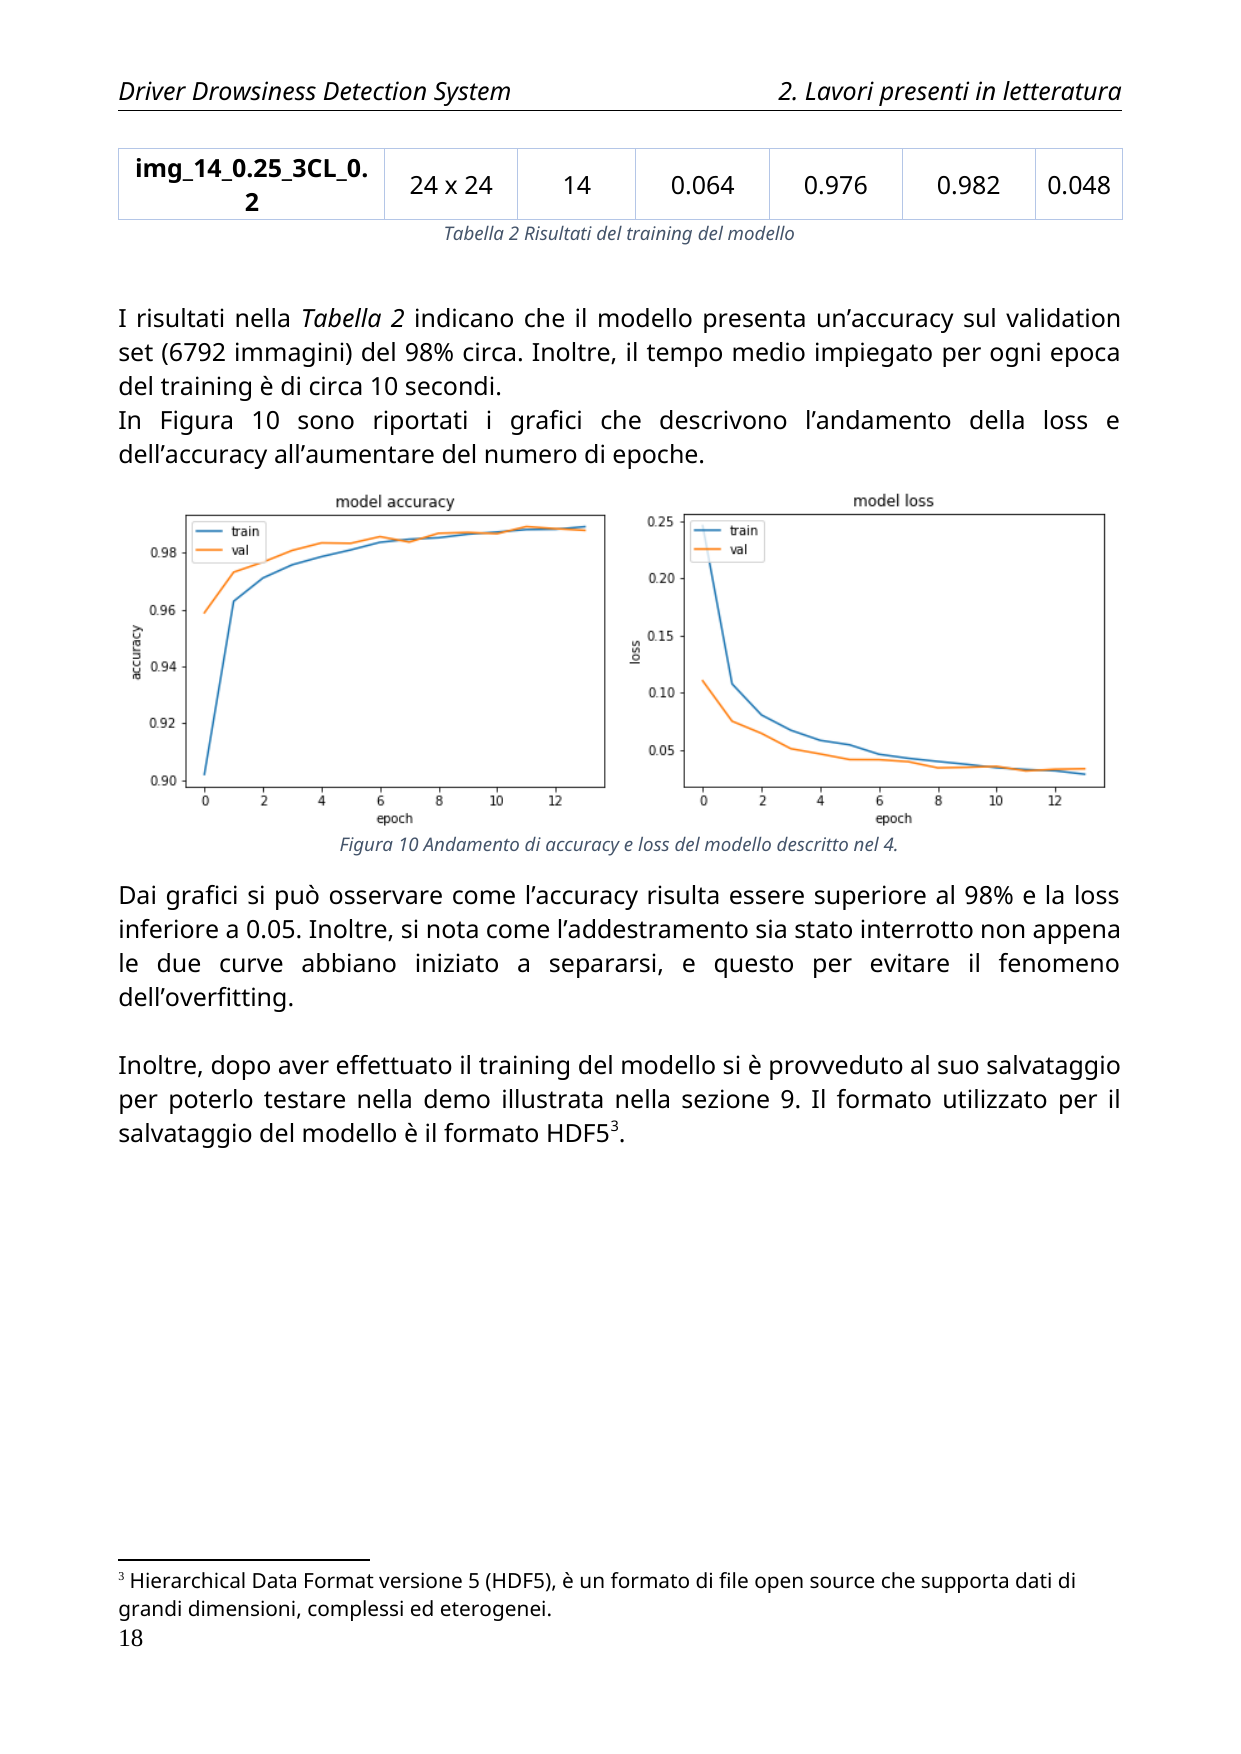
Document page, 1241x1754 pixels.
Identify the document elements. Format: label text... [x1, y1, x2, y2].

table_cell 0.064 [636, 149, 769, 219]
table_cell 0.982 [903, 149, 1035, 219]
text I risultati nella Tabella 2 indicano che il modello presenta un’accuracy sul validation set (6792 immagini) del 98% circa. Inoltre, il tempo medio impiegato per ogni epoca del training è di circa 10 secondi. [118, 300, 1122, 402]
table_cell 14 [518, 149, 635, 219]
text In Figura 10 sono riportati i grafici che descrivono l’andamento della loss e dell’accuracy all’aumentare del numero di epoche. [118, 402, 1122, 471]
text Dai grafici si può osservare come l’accuracy risulta essere superiore al 98% e la loss inferiore a 0.05. Inoltre, si nota come l’addestramento sia stato interrotto non appena le due curve abbiano iniziato a separarsi, e questo per evitare il fenomeno dell’overfitting. [118, 878, 1122, 1014]
text Inoltre, dopo aver effettuato il training del modello si è provveduto al suo salvataggio per poterlo testare nella demo illustrata nella sezione 9. Il formato utilizzato per il salvataggio del modello è il formato HDF5. [118, 1048, 1122, 1150]
table_cell 0.048 [1036, 149, 1122, 219]
table_cell 0.976 [770, 149, 902, 219]
text Tabella 2 Risultati del training del modello [118, 220, 1122, 245]
table_cell img_14_0.25_3CL_0.2 [119, 149, 384, 219]
table_cell 24 x 24 [385, 149, 517, 219]
text Figura 10 Andamento di accuracy e loss del modello descritto nel 4. [118, 831, 1122, 857]
picture [118, 470, 1116, 832]
